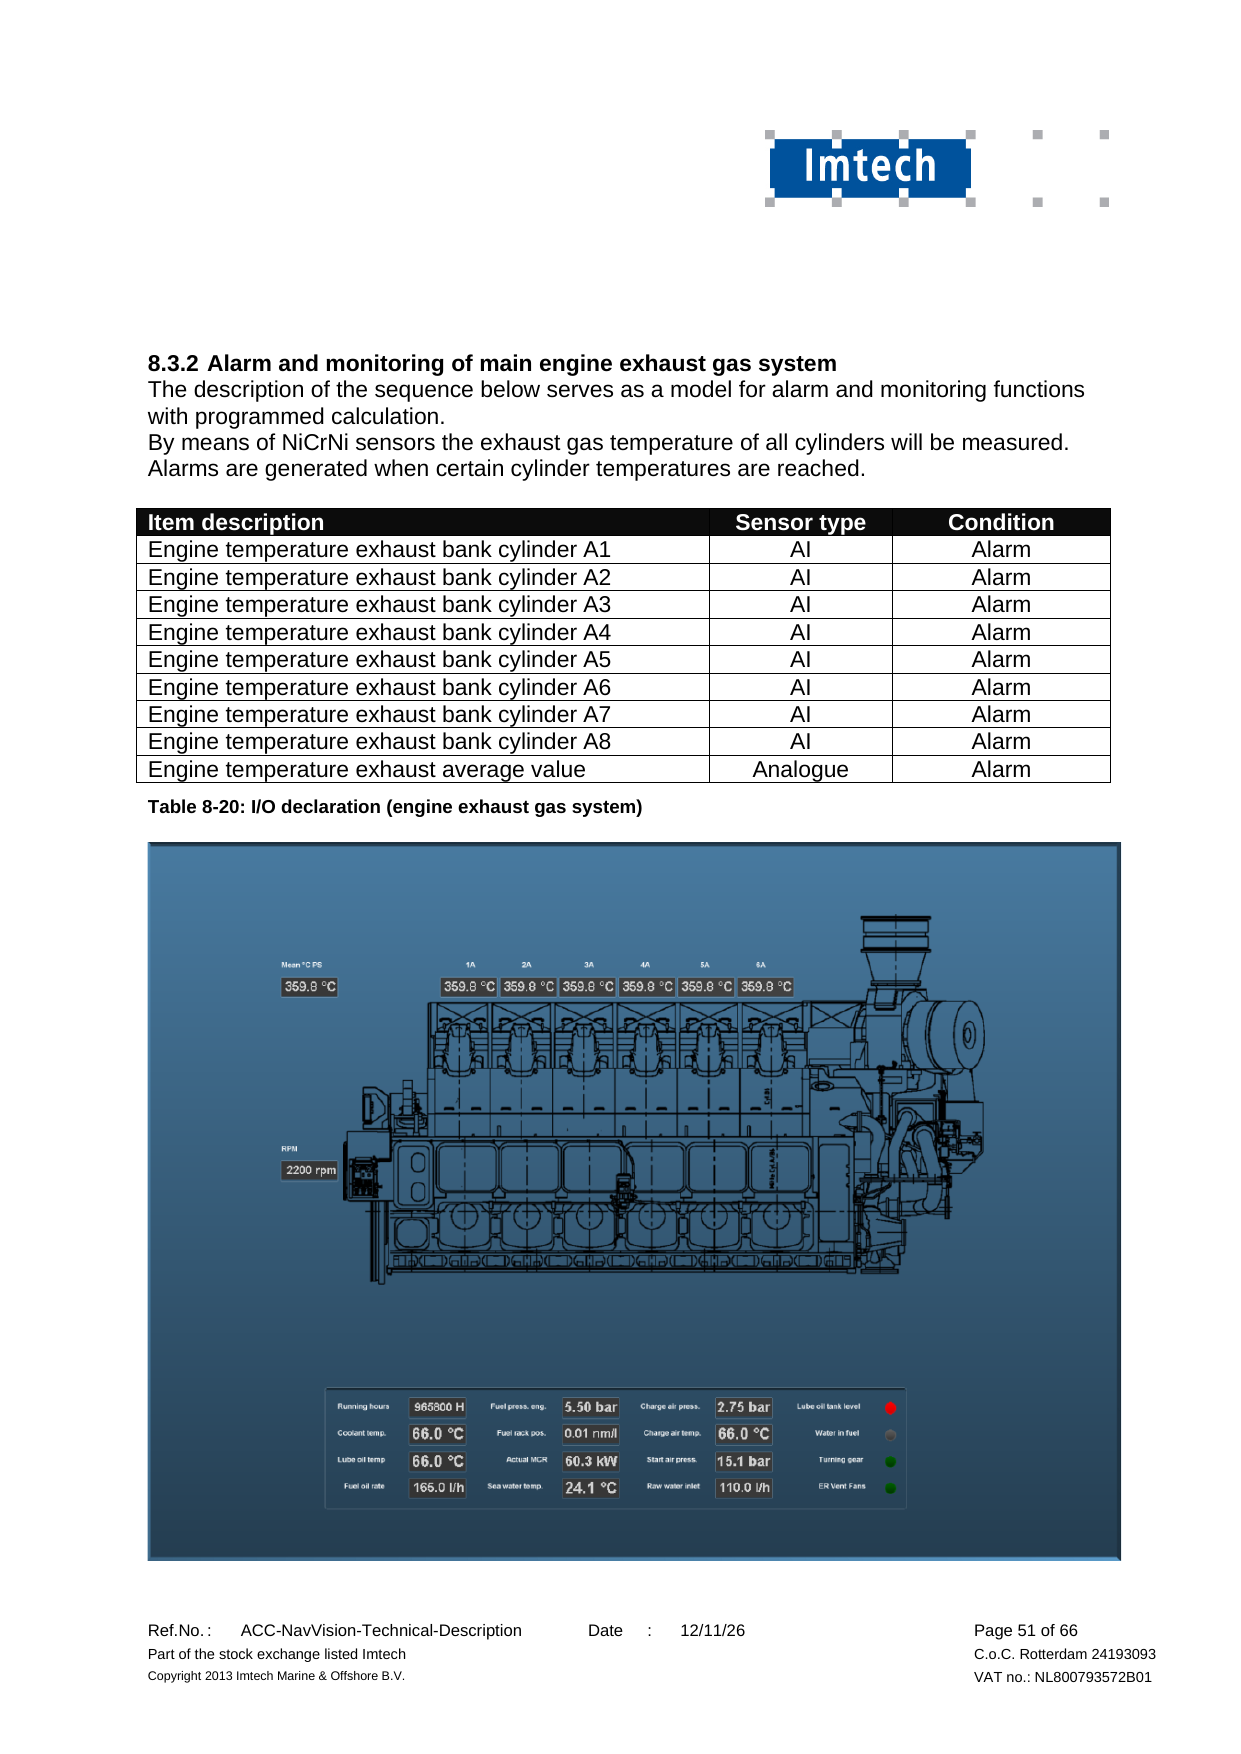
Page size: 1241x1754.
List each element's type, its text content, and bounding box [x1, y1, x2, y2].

table_cell Engine temperature exhaust bank cylinder A8 [137, 728, 709, 754]
table_cell AI [710, 728, 892, 754]
table_cell AI [710, 674, 892, 700]
table_cell Alarm [893, 646, 1110, 672]
table_header Sensor type [710, 509, 892, 535]
table_cell Alarm [893, 591, 1110, 618]
text The description of the sequence below serves as a model for alarm and monitoring functions with programmed calculation. By means of NiCrNi sensors the exhaust gas temperature of all cylinders will be measured. [148, 376, 1122, 455]
table_cell Alarm [893, 564, 1110, 590]
table_header Condition [893, 509, 1110, 535]
table_cell AI [710, 564, 892, 590]
text Alarms are generated when certain cylinder temperatures are reached. [148, 455, 1122, 482]
picture [147, 842, 1122, 1561]
table_cell Engine temperature exhaust bank cylinder A7 [137, 701, 709, 727]
table_cell Engine temperature exhaust bank cylinder A3 [137, 591, 709, 618]
table_cell Alarm [893, 701, 1110, 727]
table_header Item description [137, 509, 709, 535]
table_cell AI [710, 701, 892, 727]
table_cell AI [710, 646, 892, 672]
table_cell Analogue [710, 756, 892, 782]
table_cell Engine temperature exhaust bank cylinder A4 [137, 619, 709, 645]
table_cell Engine temperature exhaust average value [137, 756, 709, 782]
table_cell AI [710, 536, 892, 563]
table_cell Alarm [893, 619, 1110, 645]
table_cell Alarm [893, 674, 1110, 700]
picture [765, 130, 1109, 207]
table_cell Alarm [893, 728, 1110, 754]
table_cell AI [710, 591, 892, 618]
table_cell Engine temperature exhaust bank cylinder A1 [137, 536, 709, 563]
table_cell Engine temperature exhaust bank cylinder A6 [137, 674, 709, 700]
table_cell Alarm [893, 756, 1110, 782]
table_cell Engine temperature exhaust bank cylinder A5 [137, 646, 709, 672]
subtitle Alarm and monitoring of main engine exhaust gas system [148, 350, 1122, 376]
table_cell Alarm [893, 536, 1110, 563]
table_cell AI [710, 619, 892, 645]
table_cell Engine temperature exhaust bank cylinder A2 [137, 564, 709, 590]
